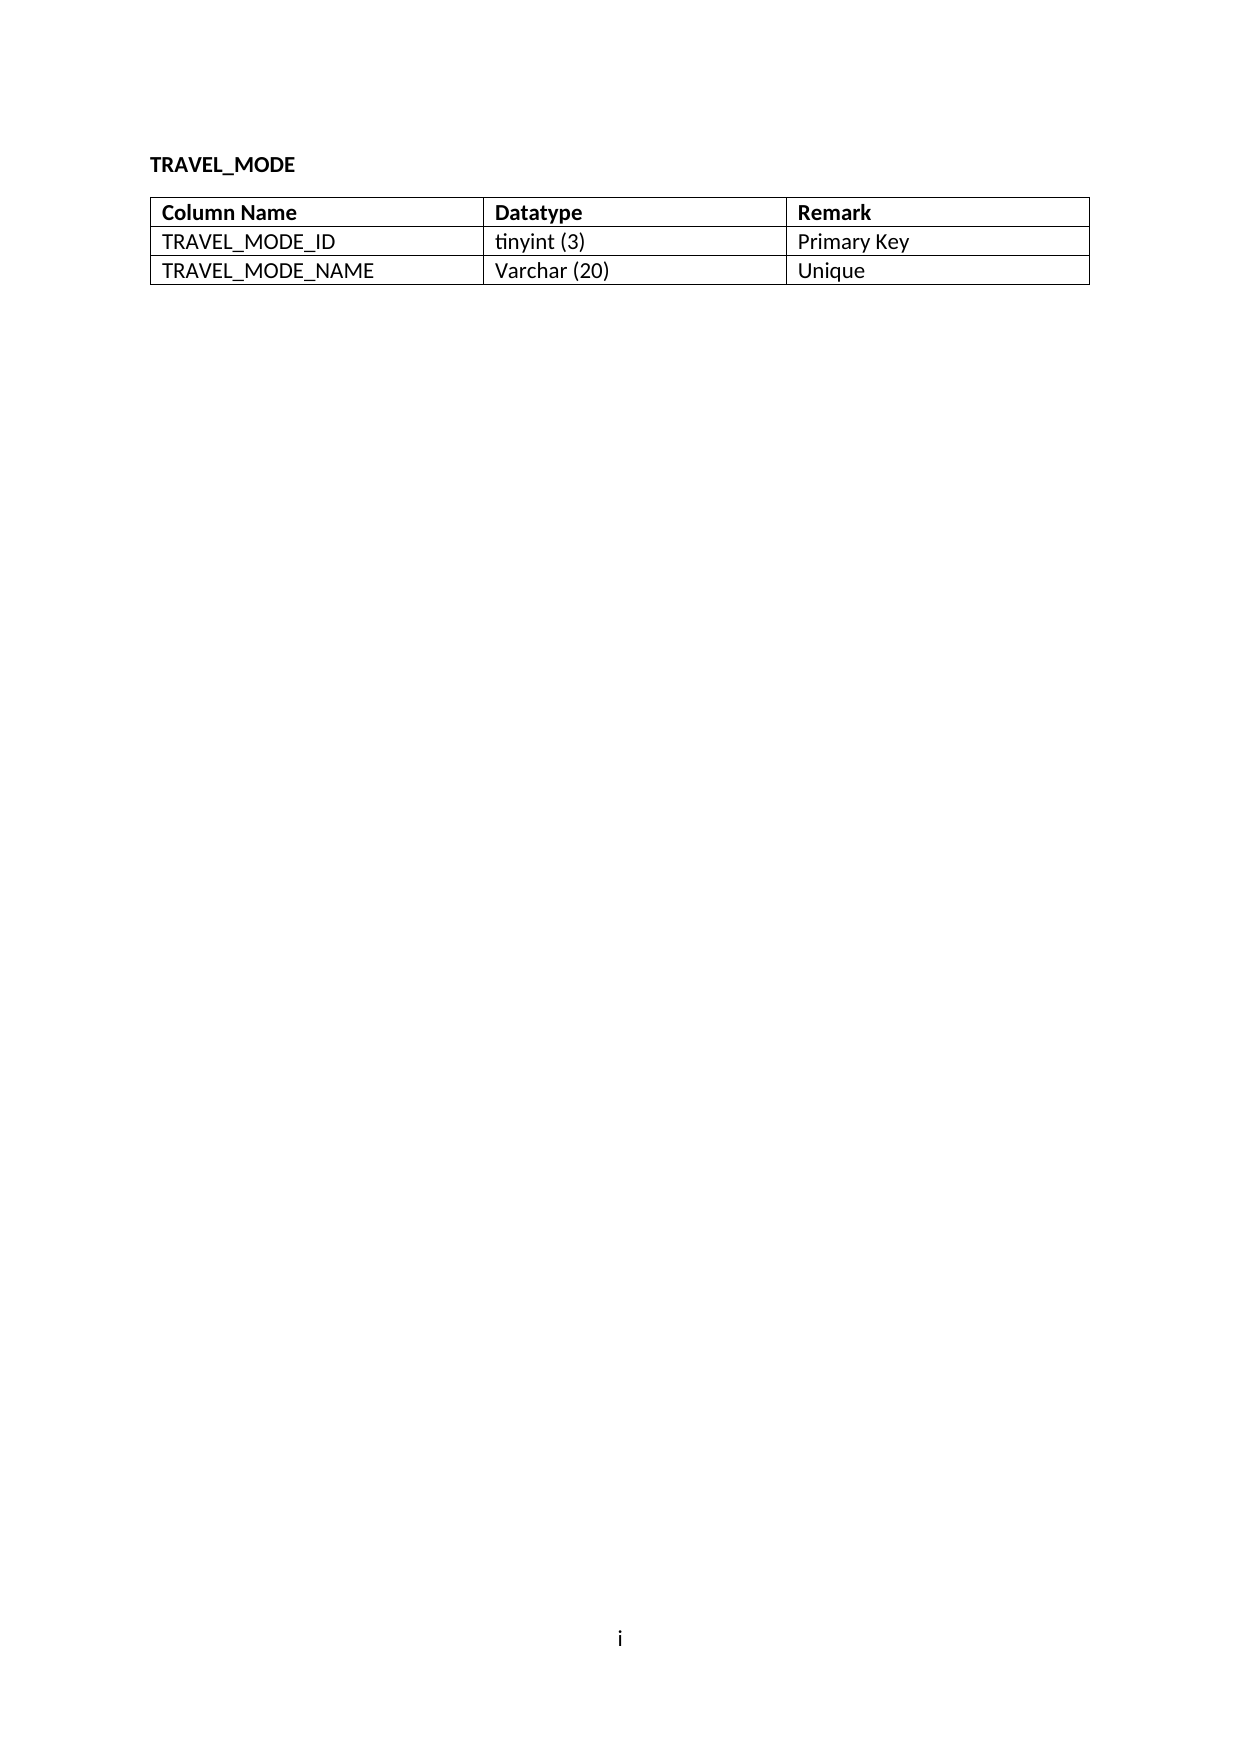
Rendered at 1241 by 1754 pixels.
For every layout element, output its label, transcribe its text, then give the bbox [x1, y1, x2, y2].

table_header Datatype [484, 198, 786, 226]
table_cell Unique [787, 256, 1089, 284]
text TRAVEL_MODE [150, 150, 1090, 178]
table_header Column Name [151, 198, 483, 226]
table_cell TRAVEL_MODE_NAME [151, 256, 483, 284]
table_cell TRAVEL_MODE_ID [151, 227, 483, 255]
table_cell tinyint (3) [484, 227, 786, 255]
table_cell Varchar (20) [484, 256, 786, 284]
table_header Remark [787, 198, 1089, 226]
table_cell Primary Key [787, 227, 1089, 255]
